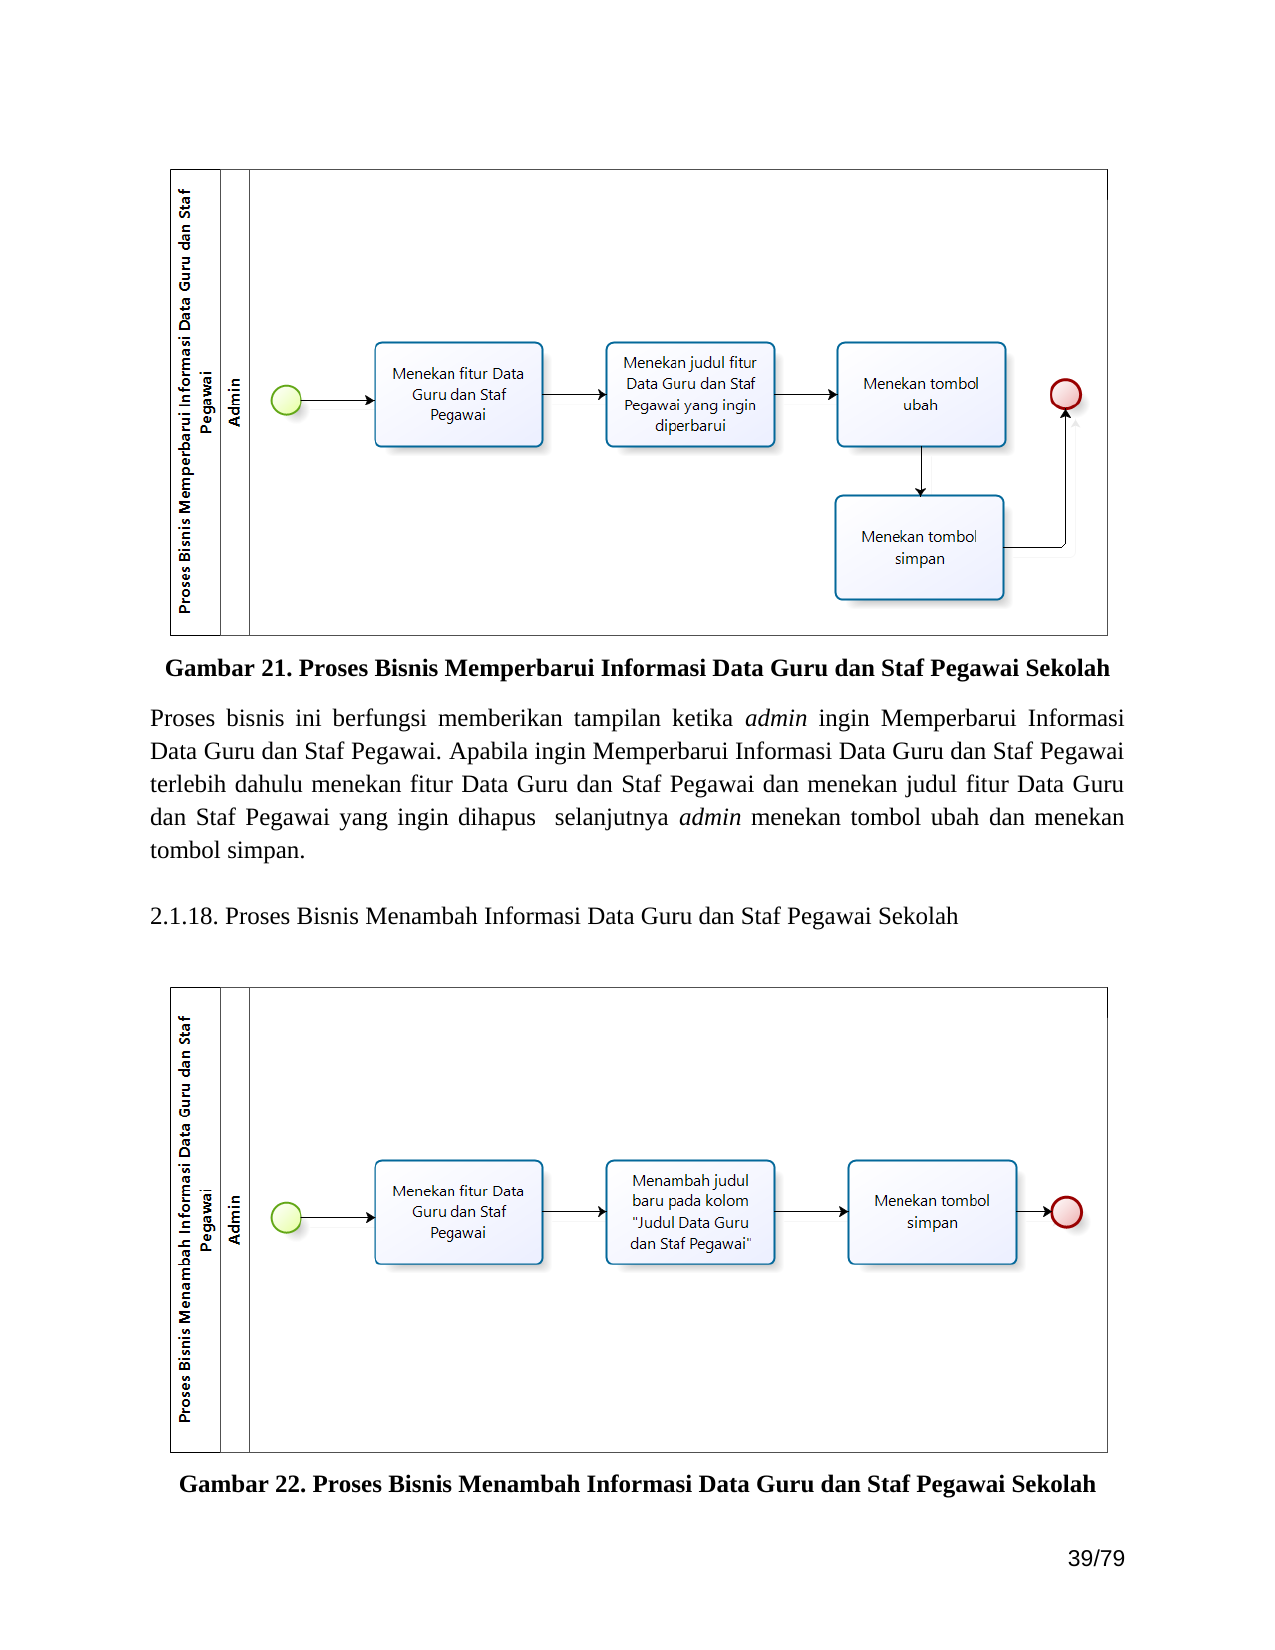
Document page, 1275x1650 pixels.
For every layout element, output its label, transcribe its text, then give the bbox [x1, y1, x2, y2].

text Gambar 22. Proses Bisnis Menambah Informasi Data Guru dan Staf Pegawai Sekolah [150, 1469, 1125, 1498]
text Proses bisnis ini berfungsi memberikan tampilan ketika admin ingin Memperbarui Informasi Data Guru dan Staf Pegawai. Apabila ingin Memperbarui Informasi Data Guru dan Staf Pegawai terlebih dahulu menekan fitur Data Guru dan Staf Pegawai dan menekan judul fitur Data Guru dan Staf Pegawai yang ingin dihapus selanjutnya admin menekan tombol ubah dan menekan tombol simpan. [150, 703, 1125, 864]
picture [150, 150, 1125, 650]
picture [150, 967, 1125, 1466]
text 2.1.18. Proses Bisnis Menambah Informasi Data Guru dan Staf Pegawai Sekolah [150, 901, 1125, 930]
text Gambar 21. Proses Bisnis Memperbarui Informasi Data Guru dan Staf Pegawai Sekolah [150, 653, 1125, 682]
